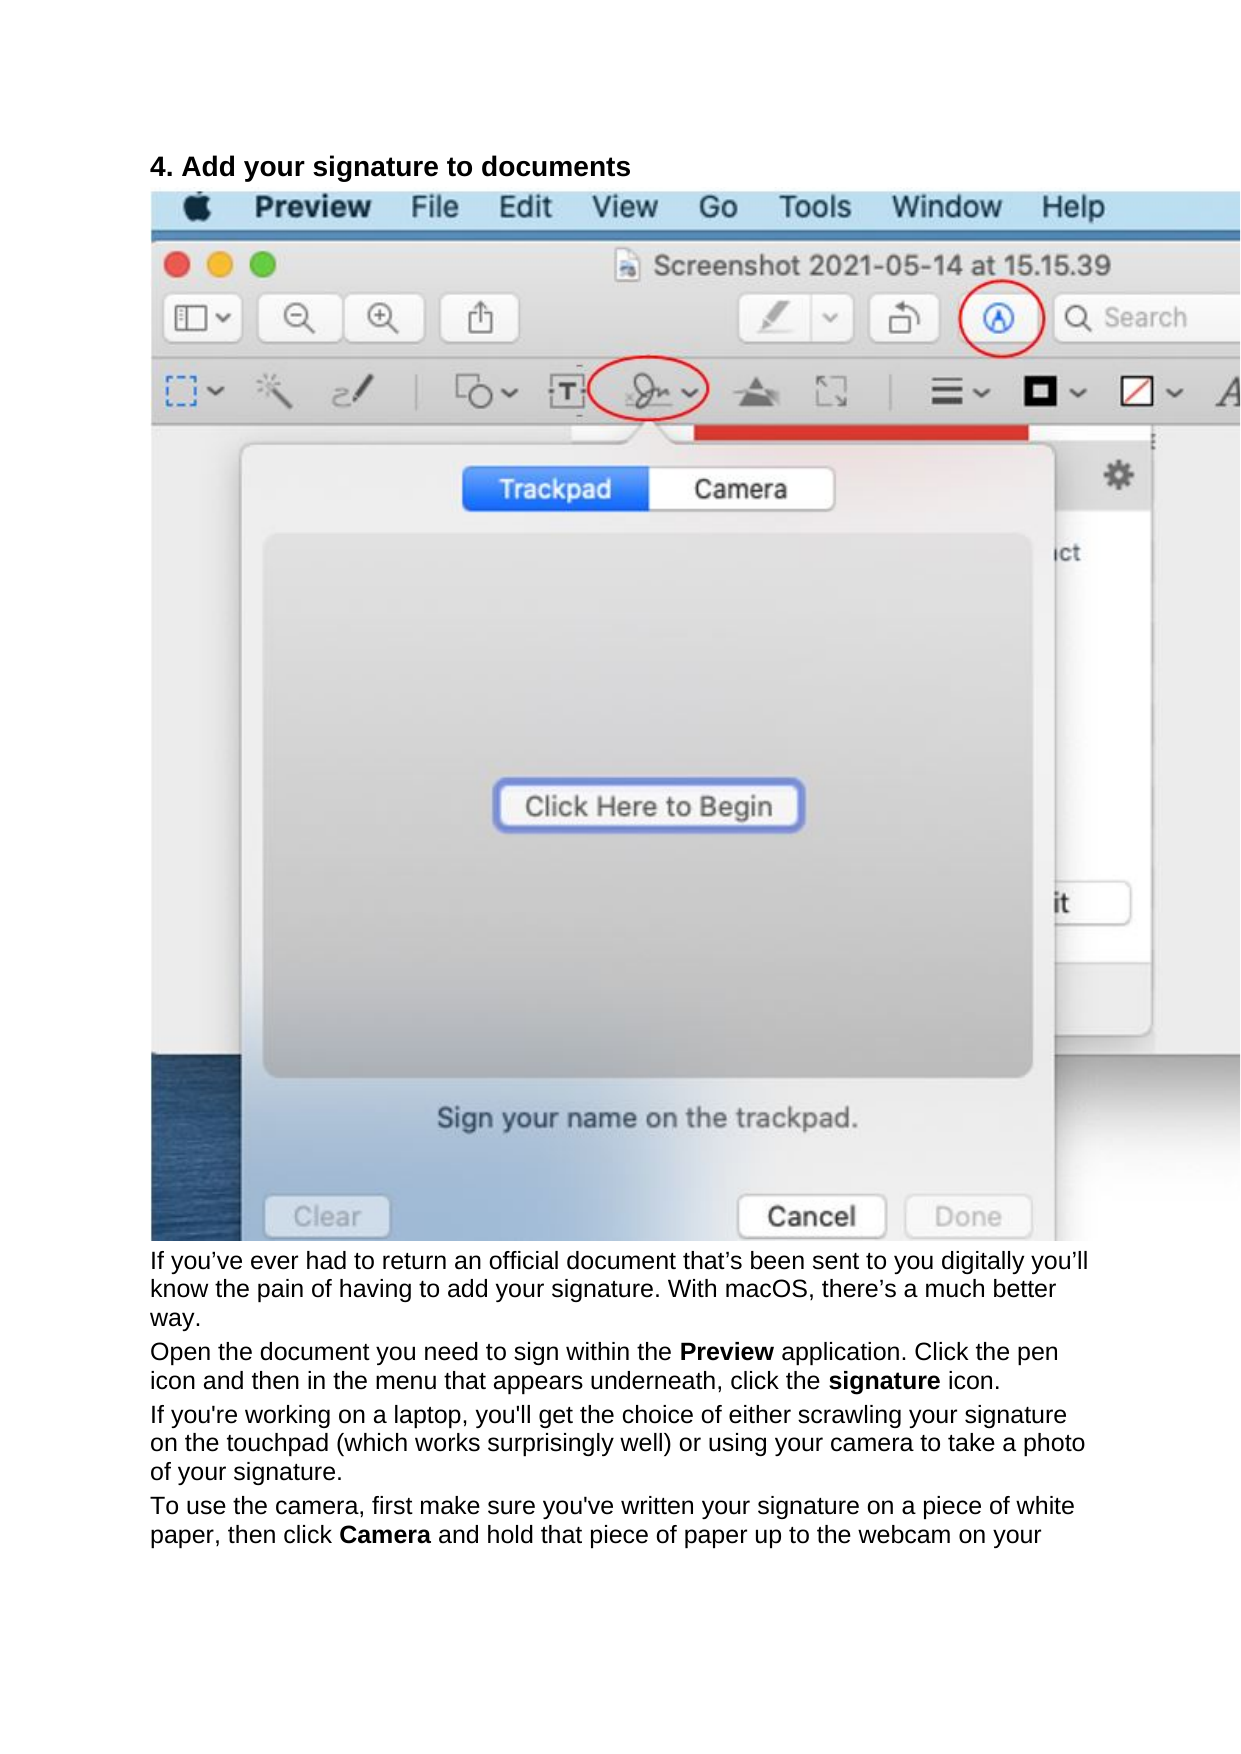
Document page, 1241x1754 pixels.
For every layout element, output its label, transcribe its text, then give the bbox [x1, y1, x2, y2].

text Open the document you need to sign within the Preview application. Click the pen icon and then in the menu that appears underneath, click the signature icon. [150, 1337, 1090, 1394]
text If you’ve ever had to return an official document that’s been sent to you digitally you’ll know the pain of having to add your signature. With macOS, there’s a much better way. [150, 1246, 1090, 1332]
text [150, 1491, 1090, 1548]
text If you're working on a laptop, you'll get the choice of either scrawling your signature on the touchpad (which works surprisingly well) or using your camera to take a photo of your signature. [150, 1400, 1090, 1486]
text 4. Add your signature to documents [150, 150, 1090, 182]
picture [150, 187, 1241, 1241]
